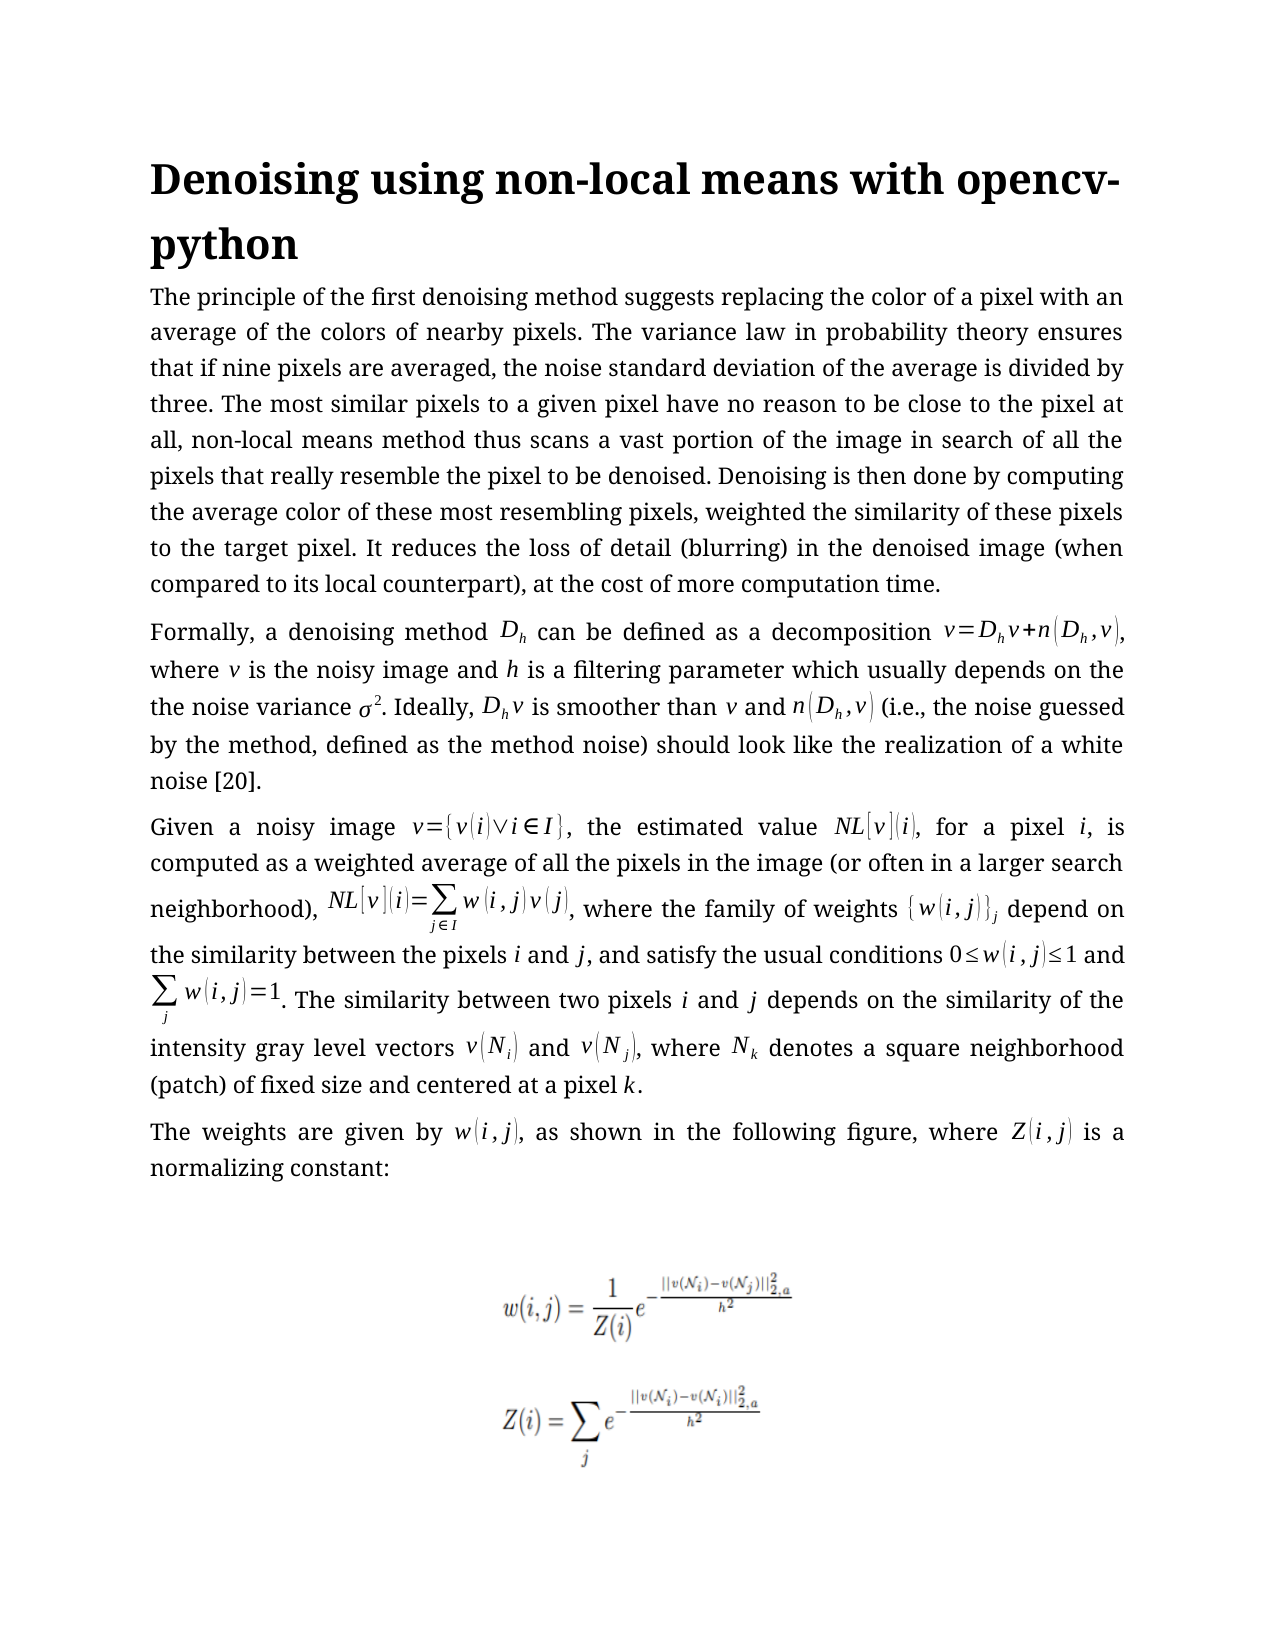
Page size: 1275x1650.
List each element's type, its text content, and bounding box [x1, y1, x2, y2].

text Given a noisy image , the estimated value , for a pixel , is computed as a weighted average of all the pixels in the image (or often in a larger search neighborhood), , where the family of weights depend on the similarity between the pixels and , and satisfy the usual conditions and . The similarity between two pixels and depends on the similarity of the intensity gray level vectors and , where denotes a square neighborhood (patch) of fixed size and centered at a pixel . [150, 811, 1125, 1101]
subtitle Denoising using non-local means with opencv-python [150, 150, 1125, 272]
text Formally, a denoising method can be defined as a decomposition , where is the noisy image and is a filtering parameter which usually depends on the the noise variance . Ideally, is smoother than and (i.e., the noise guessed by the method, defined as the method noise) should look like the realization of a white noise [20]. [150, 614, 1125, 796]
text The principle of the first denoising method suggests replacing the color of a pixel with an average of the colors of nearby pixels. The variance law in probability theory ensures that if nine pixels are averaged, the noise standard deviation of the average is divided by three. The most similar pixels to a given pixel have no reason to be close to the pixel at all, non-local means method thus scans a vast portion of the image in search of all the pixels that really resemble the pixel to be denoised. Denoising is then done by computing the average color of these most resembling pixels, weighted the similarity of these pixels to the target pixel. It reduces the loss of detail (blurring) in the denoised image (when compared to its local counterpart), at the cost of more computation time. [150, 280, 1125, 599]
text The weights are given by , as shown in the following figure, where is a normalizing constant: [150, 1116, 1125, 1183]
picture [471, 1244, 804, 1485]
